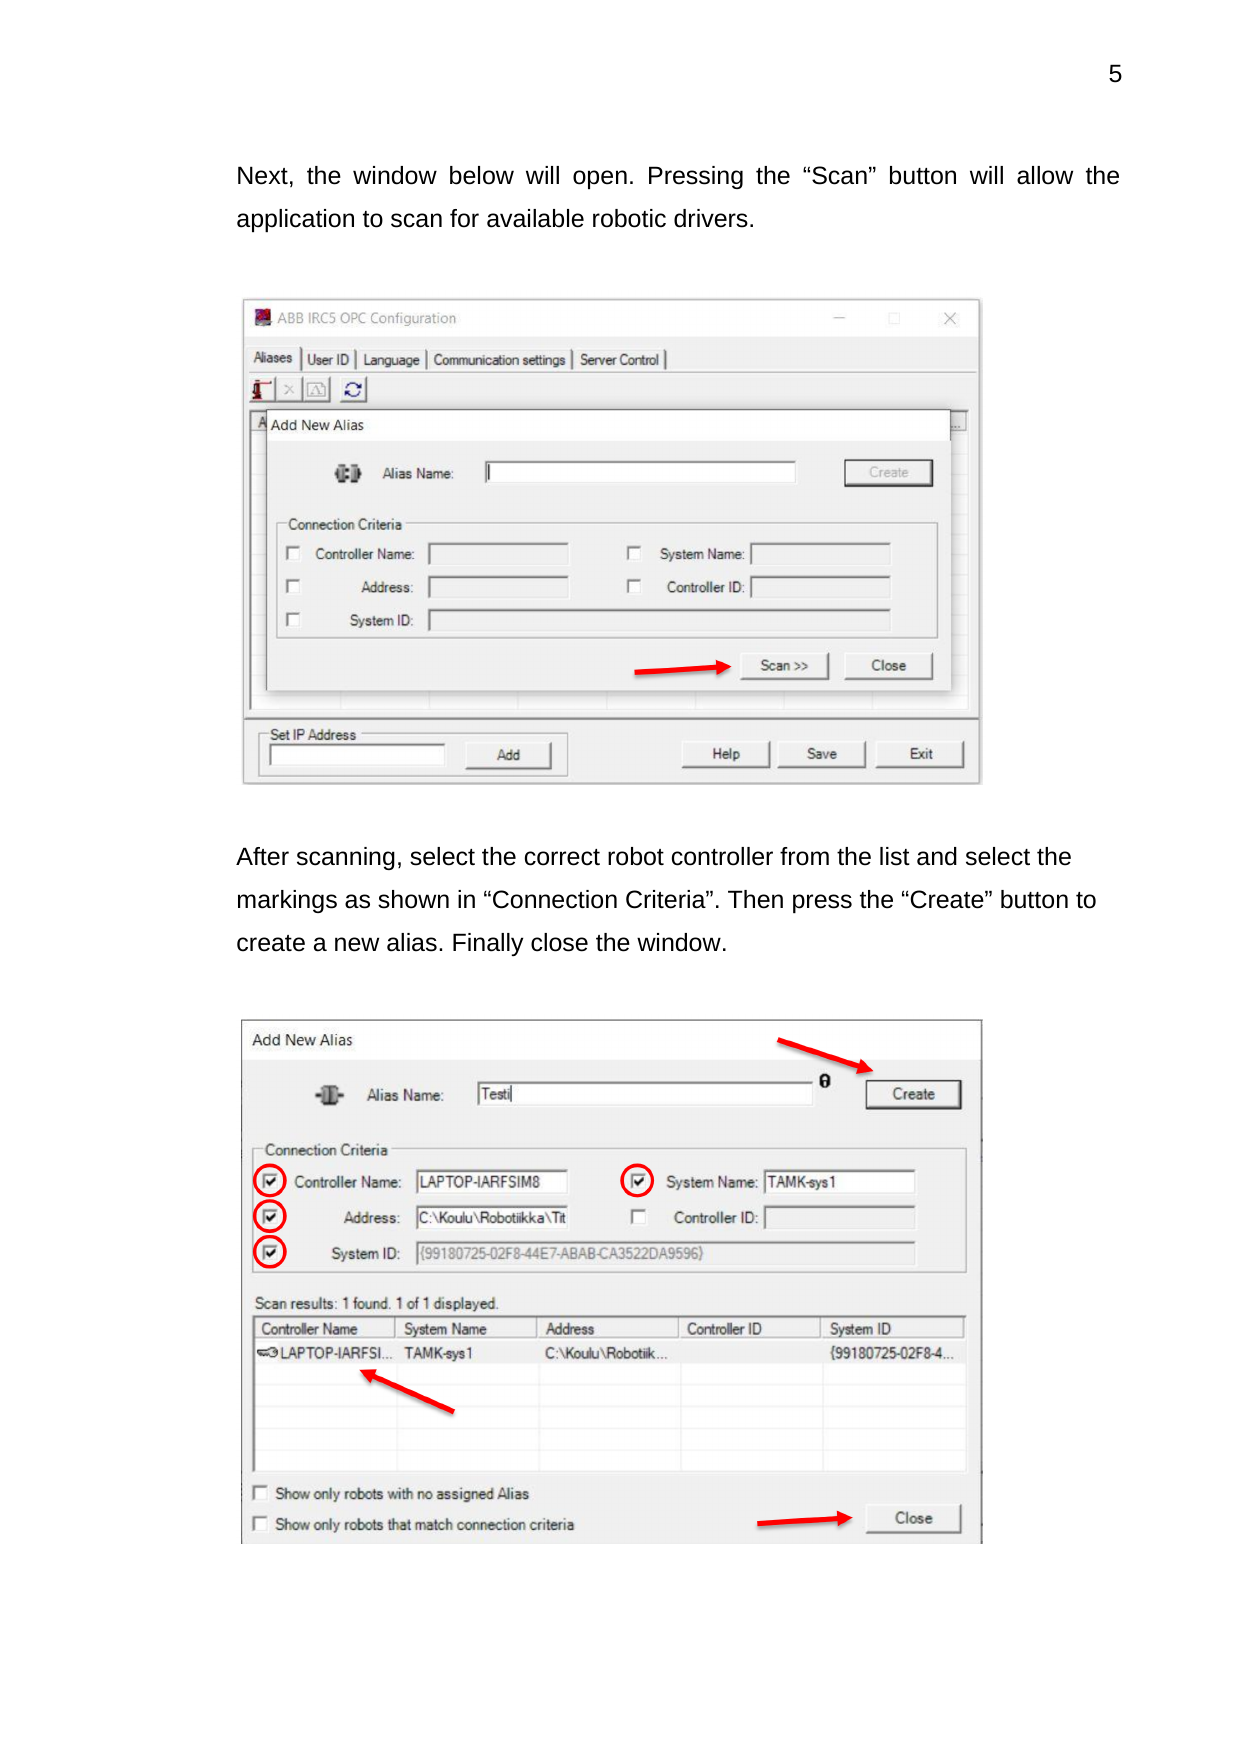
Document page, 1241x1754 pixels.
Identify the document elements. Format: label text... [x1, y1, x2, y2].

text Next, the window below will open. Pressing the “Scan” button will allow the application to scan for available robotic drivers. [236, 161, 1122, 233]
picture [236, 290, 987, 785]
picture [236, 1014, 987, 1544]
text After scanning, select the correct robot controller from the list and select the markings as shown in “Connection Criteria”. Then press the “Create” button to create a new alias. Finally close the window. [236, 842, 1122, 1000]
